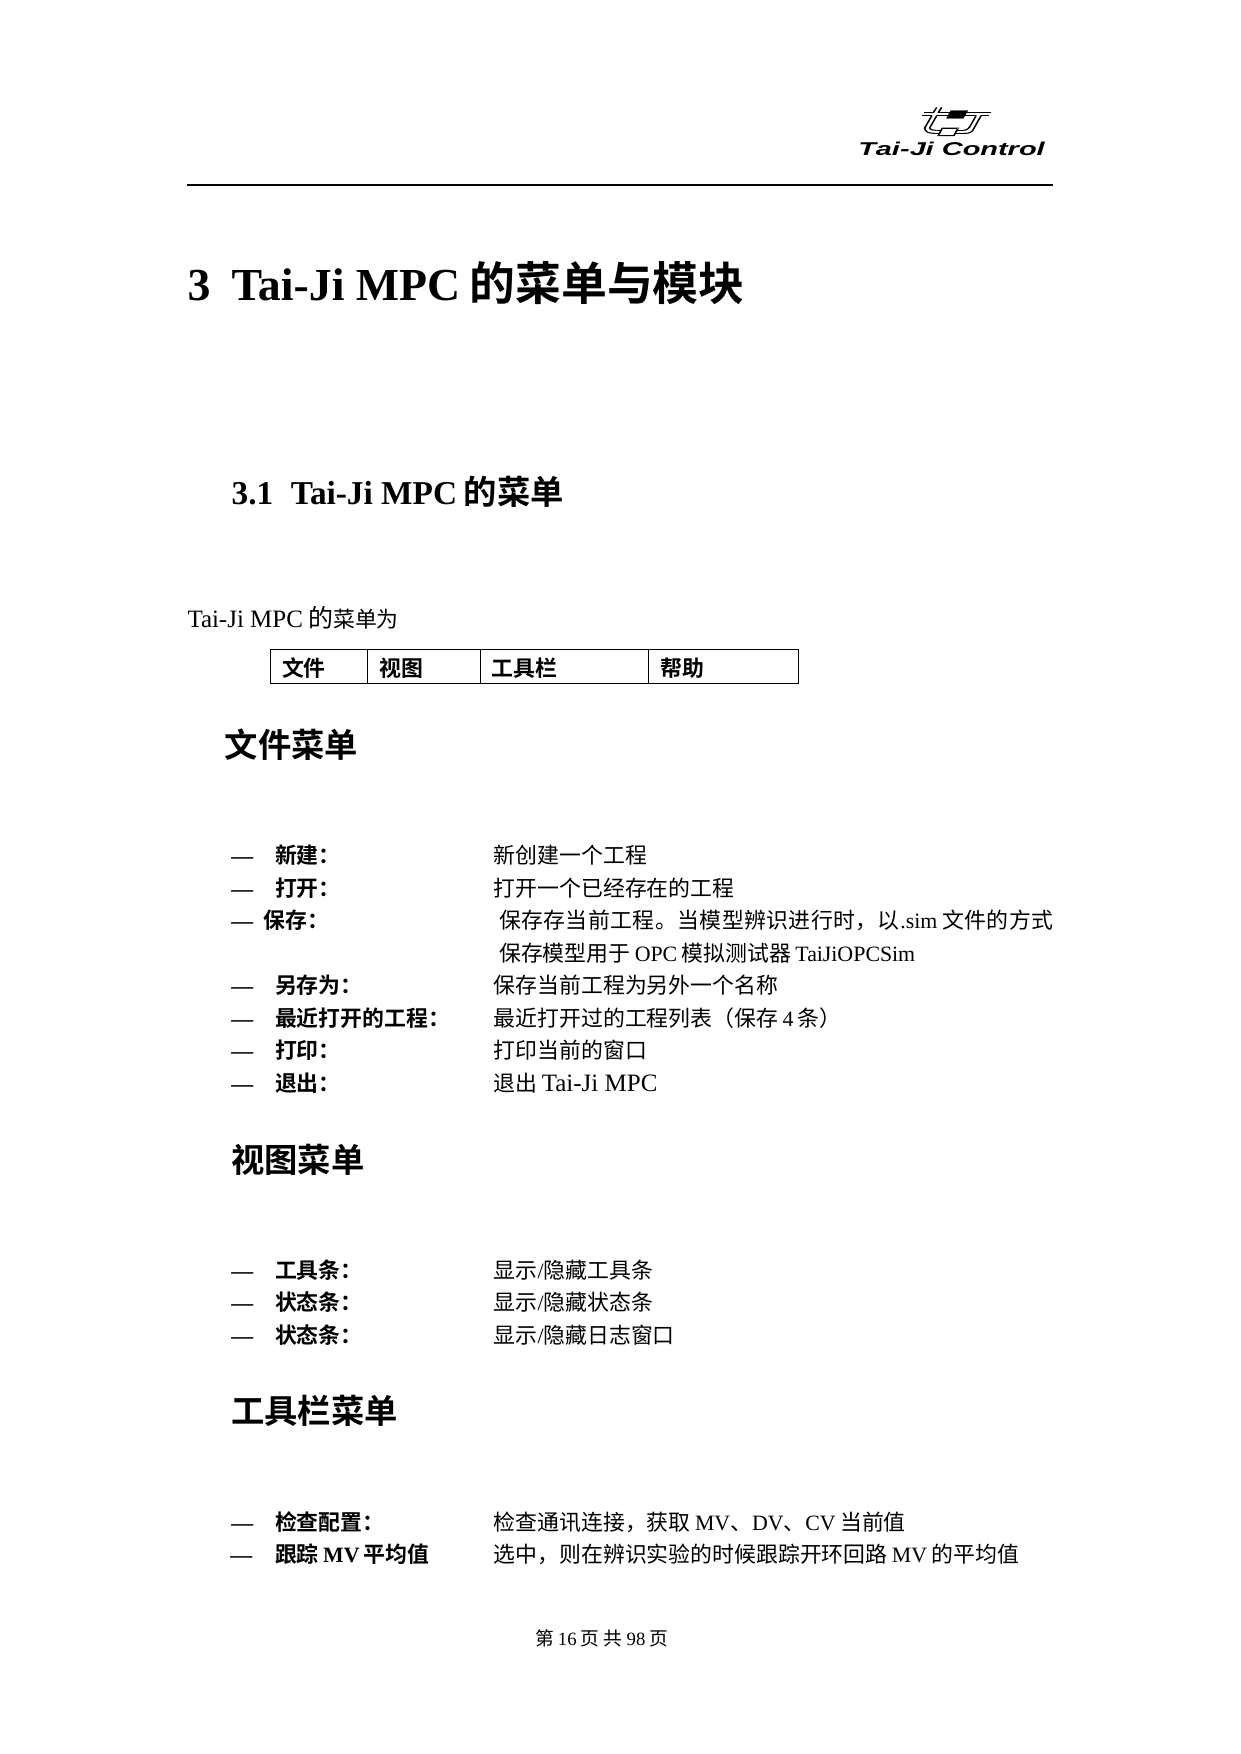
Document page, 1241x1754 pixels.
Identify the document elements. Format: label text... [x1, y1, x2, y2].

table_header 视图 [368, 650, 480, 683]
subtitle 文件菜单 [224, 711, 1053, 776]
table_header 工具栏 [481, 650, 648, 683]
text — 检查配置： 检查通讯连接，获取MV、DV、CV当前值 [231, 1504, 1053, 1537]
text — 最近打开的工程： 最近打开过的工程列表（保存4条） [231, 1001, 1053, 1033]
text — 保存： 保存存当前工程。当模型辨识进行时，以.sim文件的方式保存模型用于OPC模拟测试器TaiJiOPCSim [231, 903, 1053, 968]
text — 工具条： 显示/隐藏工具条 [231, 1252, 1053, 1285]
text — 状态条： 显示/隐藏状态条 [231, 1285, 1053, 1317]
text — 新建： 新创建一个工程 [231, 838, 1053, 871]
text Tai-Ji MPC的菜单为 [187, 584, 1053, 649]
text — 另存为： 保存当前工程为另外一个名称 [231, 968, 1053, 1001]
table_header 文件 [271, 650, 367, 683]
table_header 帮助 [649, 650, 798, 683]
text — 打印： 打印当前的窗口 [231, 1033, 1053, 1066]
subtitle 工具栏菜单 [187, 1377, 1053, 1442]
text — 跟踪MV平均值 选中，则在辨识实验的时候跟踪开环回路MV的平均值 [187, 1537, 1053, 1569]
text — 状态条： 显示/隐藏日志窗口 [231, 1317, 1053, 1350]
subtitle Tai-Ji MPC的菜单 [231, 457, 1053, 522]
text — 退出： 退出Tai-Ji MPC [231, 1066, 1053, 1098]
subtitle Tai-Ji MPC的菜单与模块 [187, 232, 1053, 329]
text — 打开： 打开一个已经存在的工程 [231, 871, 1053, 903]
subtitle 视图菜单 [187, 1125, 1053, 1190]
